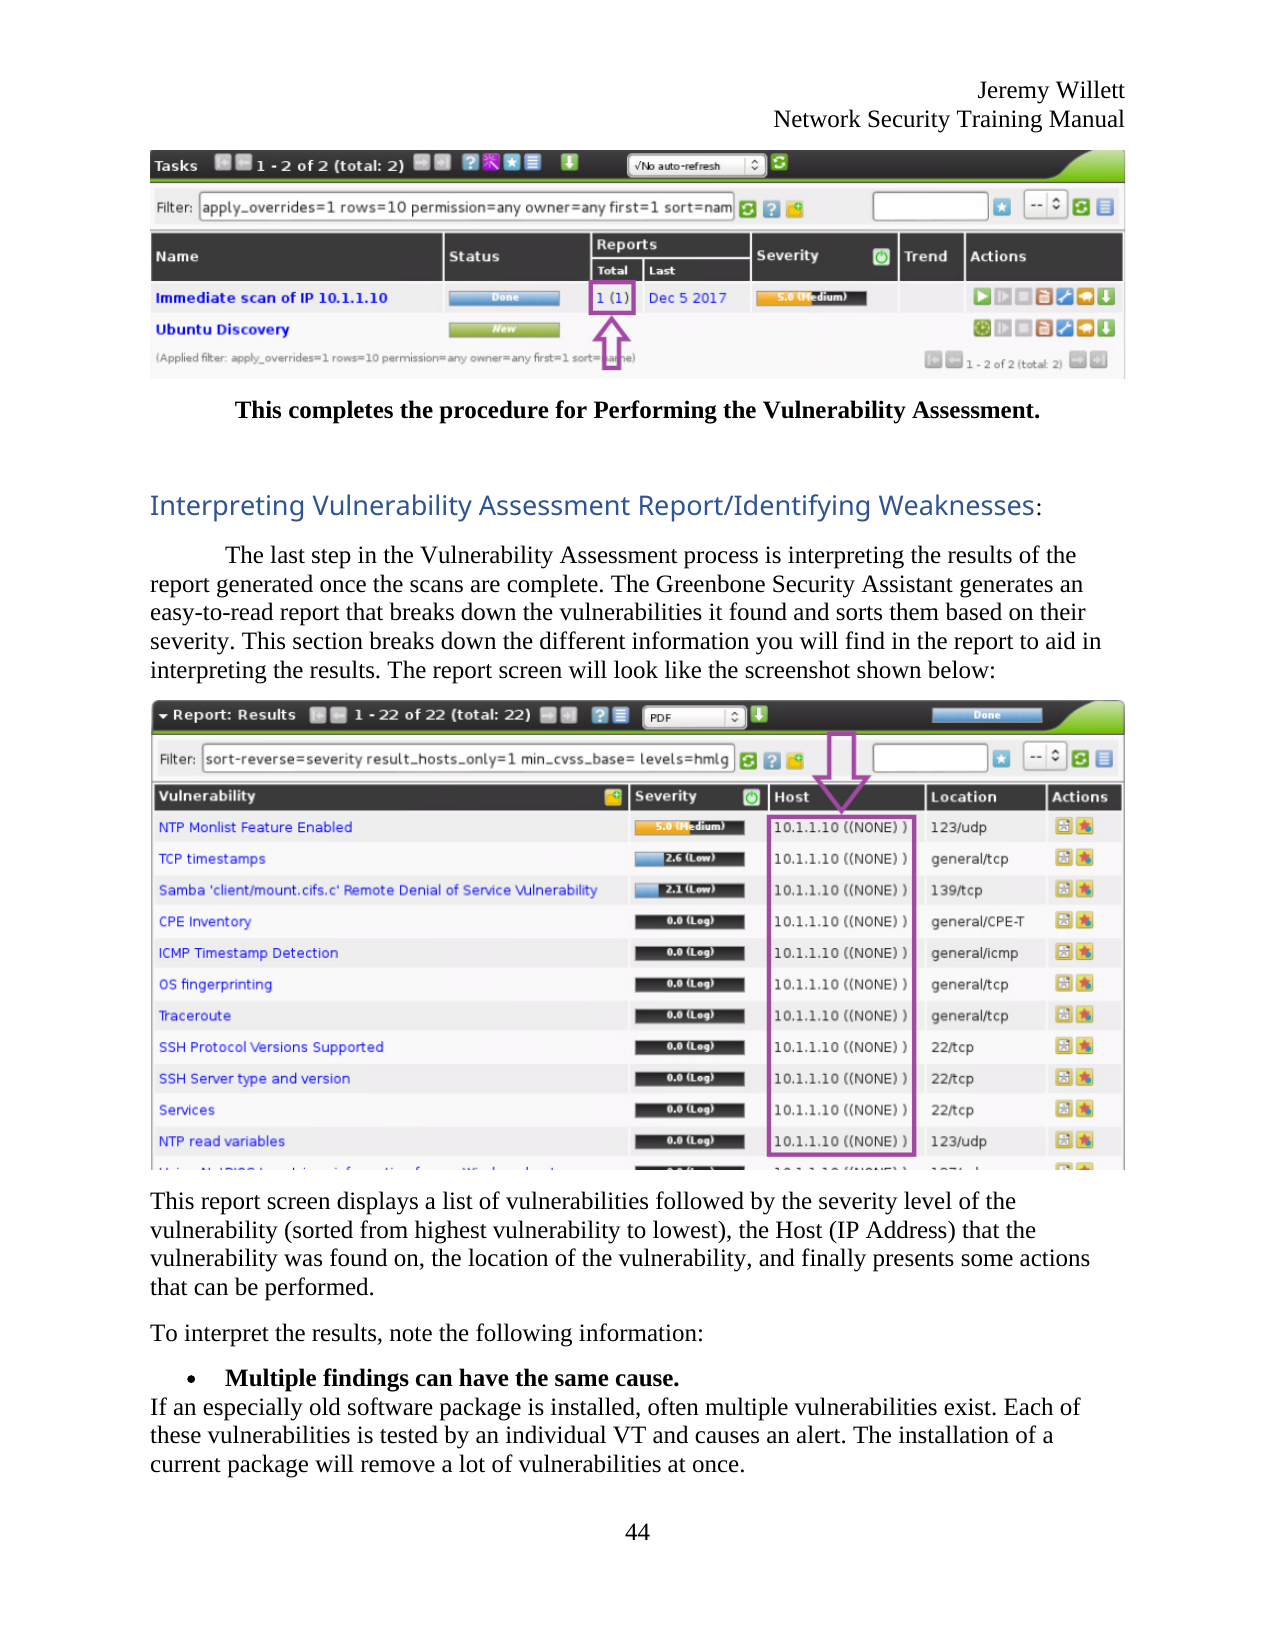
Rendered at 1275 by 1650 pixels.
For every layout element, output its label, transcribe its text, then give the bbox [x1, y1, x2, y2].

text Interpreting Vulnerability Assessment Report/Identifying Weaknesses: [150, 486, 1125, 523]
text This report screen displays a list of vulnerabilities followed by the severity level of the vulnerability (sorted from highest vulnerability to lowest), the Host (IP Address) that the vulnerability was found on, the location of the vulnerability, and finally presents some actions that can be performed. [150, 1186, 1125, 1301]
list Multiple findings can have the same cause. [187, 1363, 1125, 1392]
text If an especially old software package is installed, often multiple vulnerabilities exist. Each of these vulnerabilities is tested by an individual VT and causes an alert. The installation of a current package will remove a lot of vulnerabilities at once. [150, 1392, 1125, 1478]
picture [150, 150, 1125, 379]
text This completes the procedure for Performing the Vulnerability Assessment. [150, 396, 1125, 424]
text To interpret the results, note the following information: [150, 1318, 1125, 1346]
picture [150, 700, 1125, 1170]
text The last step in the Vulnerability Assessment process is interpreting the results of the report generated once the scans are complete. The Greenbone Security Assistant generates an easy-to-read report that breaks down the vulnerabilities it found and sorts them based on their severity. This section breaks down the different information you will find in the report to aid in interpreting the results. The report screen will look like the screenshot shown below: [150, 540, 1125, 684]
